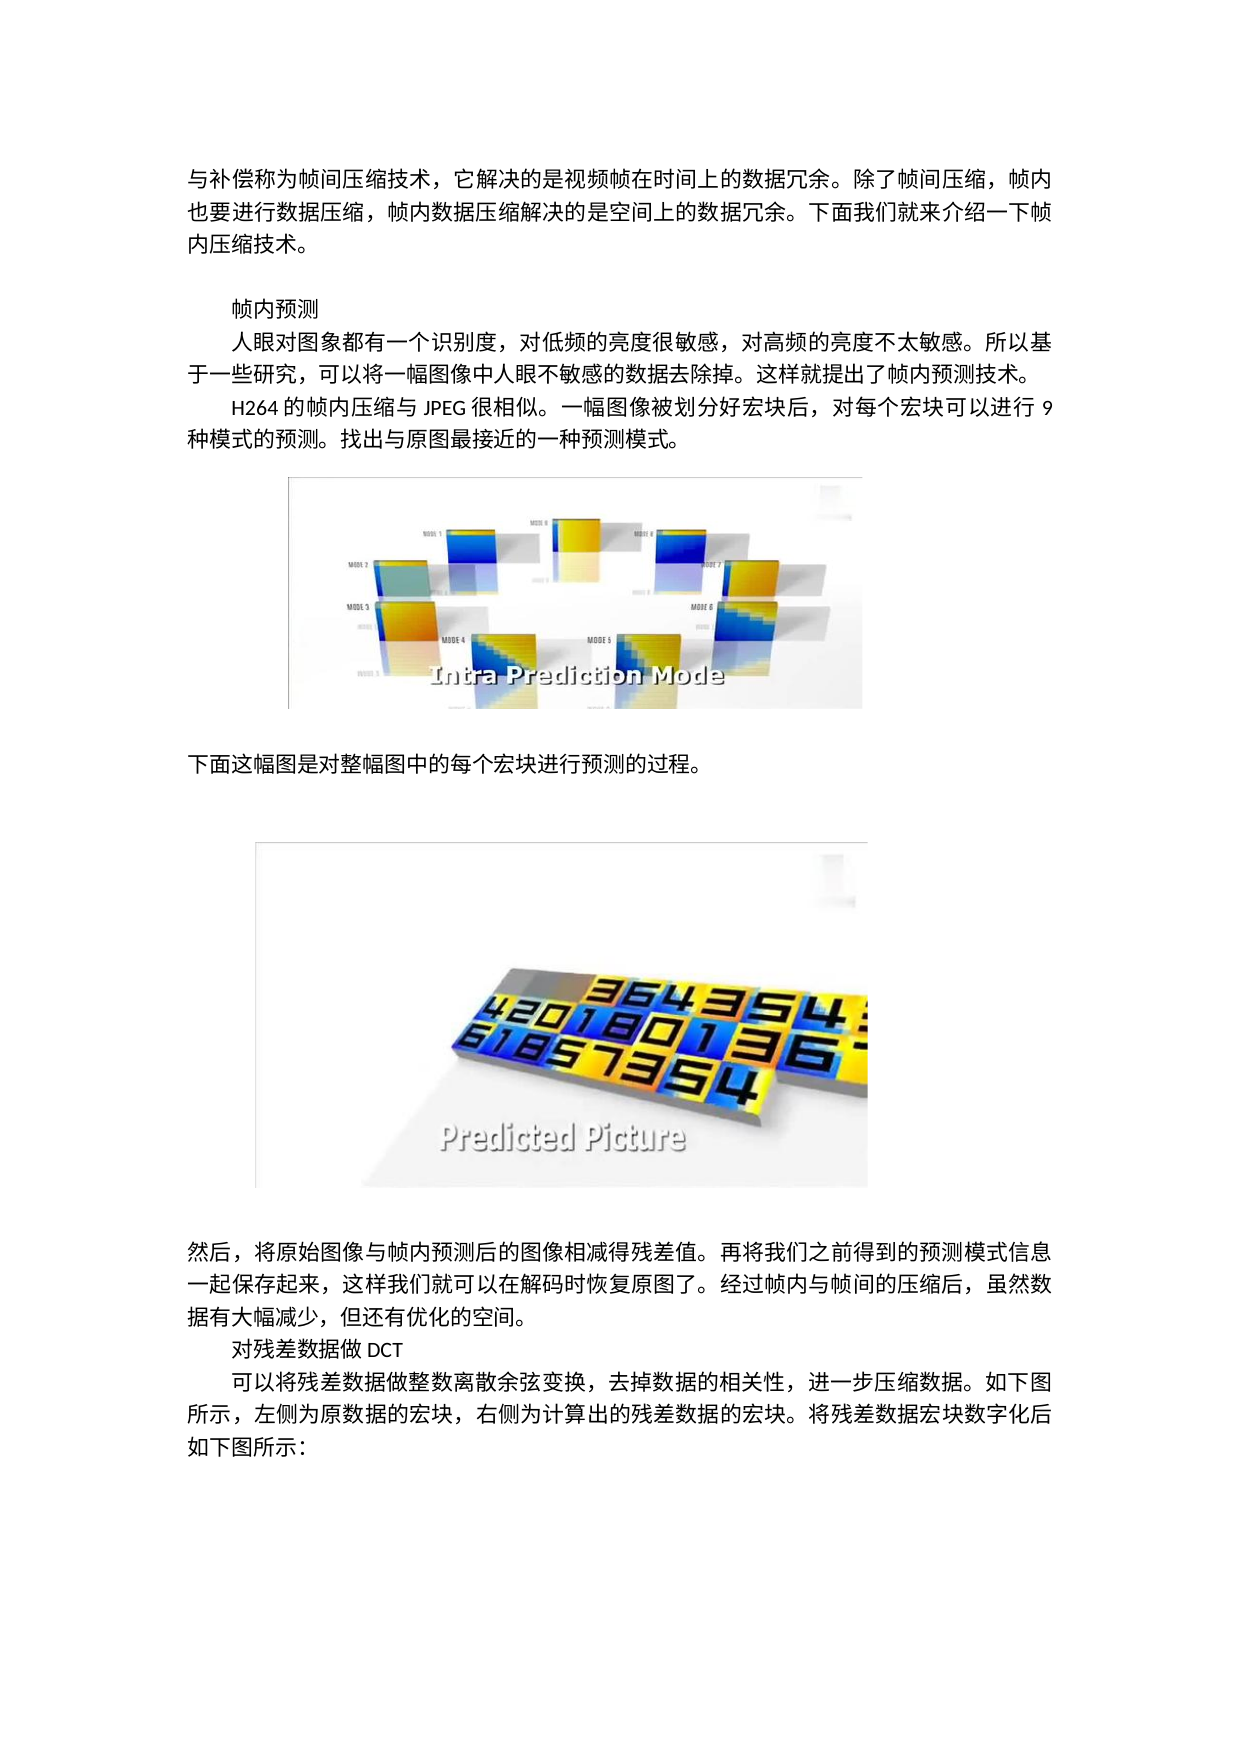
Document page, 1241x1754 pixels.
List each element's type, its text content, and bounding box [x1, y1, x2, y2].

text 下面这幅图是对整幅图中的每个宏块进行预测的过程。 [187, 747, 1053, 779]
text 人眼对图象都有一个识别度，对低频的亮度很敏感，对高频的亮度不太敏感。所以基于一些研究，可以将一幅图像中人眼不敏感的数据去除掉。这样就提出了帧内预测技术。 [187, 324, 1053, 389]
picture [255, 842, 868, 1188]
text H264的帧内压缩与JPEG很相似。一幅图像被划分好宏块后，对每个宏块可以进行 9 种模式的预测。找出与原图最接近的一种预测模式。 [187, 389, 1053, 454]
text 对残差数据做DCT [187, 1332, 1053, 1364]
text 然后，将原始图像与帧内预测后的图像相减得残差值。再将我们之前得到的预测模式信息一起保存起来，这样我们就可以在解码时恢复原图了。经过帧内与帧间的压缩后，虽然数据有大幅减少，但还有优化的空间。 [187, 1234, 1053, 1332]
picture [288, 477, 863, 709]
text 帧内预测 [187, 292, 1053, 324]
text 可以将残差数据做整数离散余弦变换，去掉数据的相关性，进一步压缩数据。如下图所示，左侧为原数据的宏块，右侧为计算出的残差数据的宏块。将残差数据宏块数字化后如下图所示： [187, 1364, 1053, 1462]
